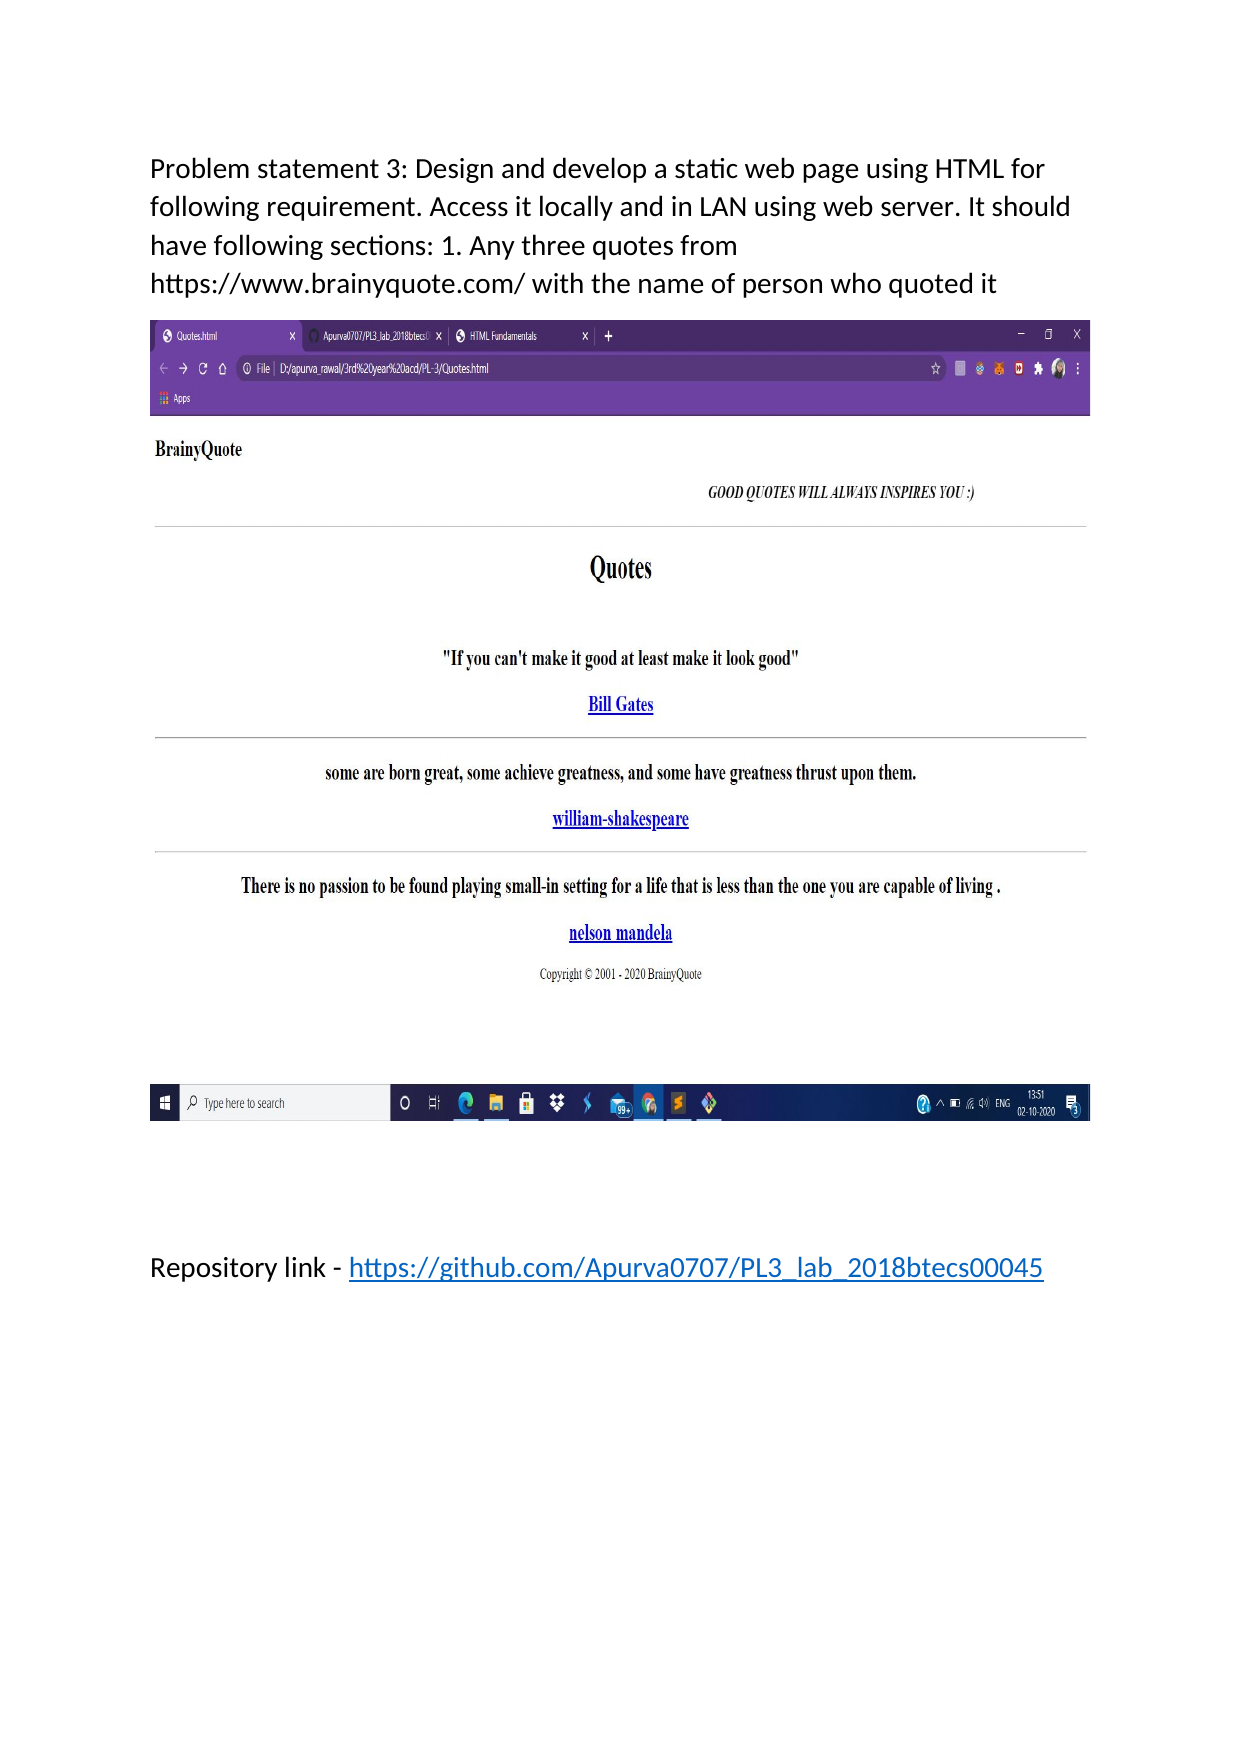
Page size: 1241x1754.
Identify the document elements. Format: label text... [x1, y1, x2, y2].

picture [150, 320, 1091, 1121]
text Repository link - https://github.com/Apurva0707/PL3_lab_2018btecs00045 [150, 1249, 1090, 1285]
text Problem statement 3: Design and develop a static web page using HTML for following requirement. Access it locally and in LAN using web server. It should have following sections: 1. Any three quotes from https://www.brainyquote.com/ with the name of person who quoted it [150, 150, 1090, 301]
